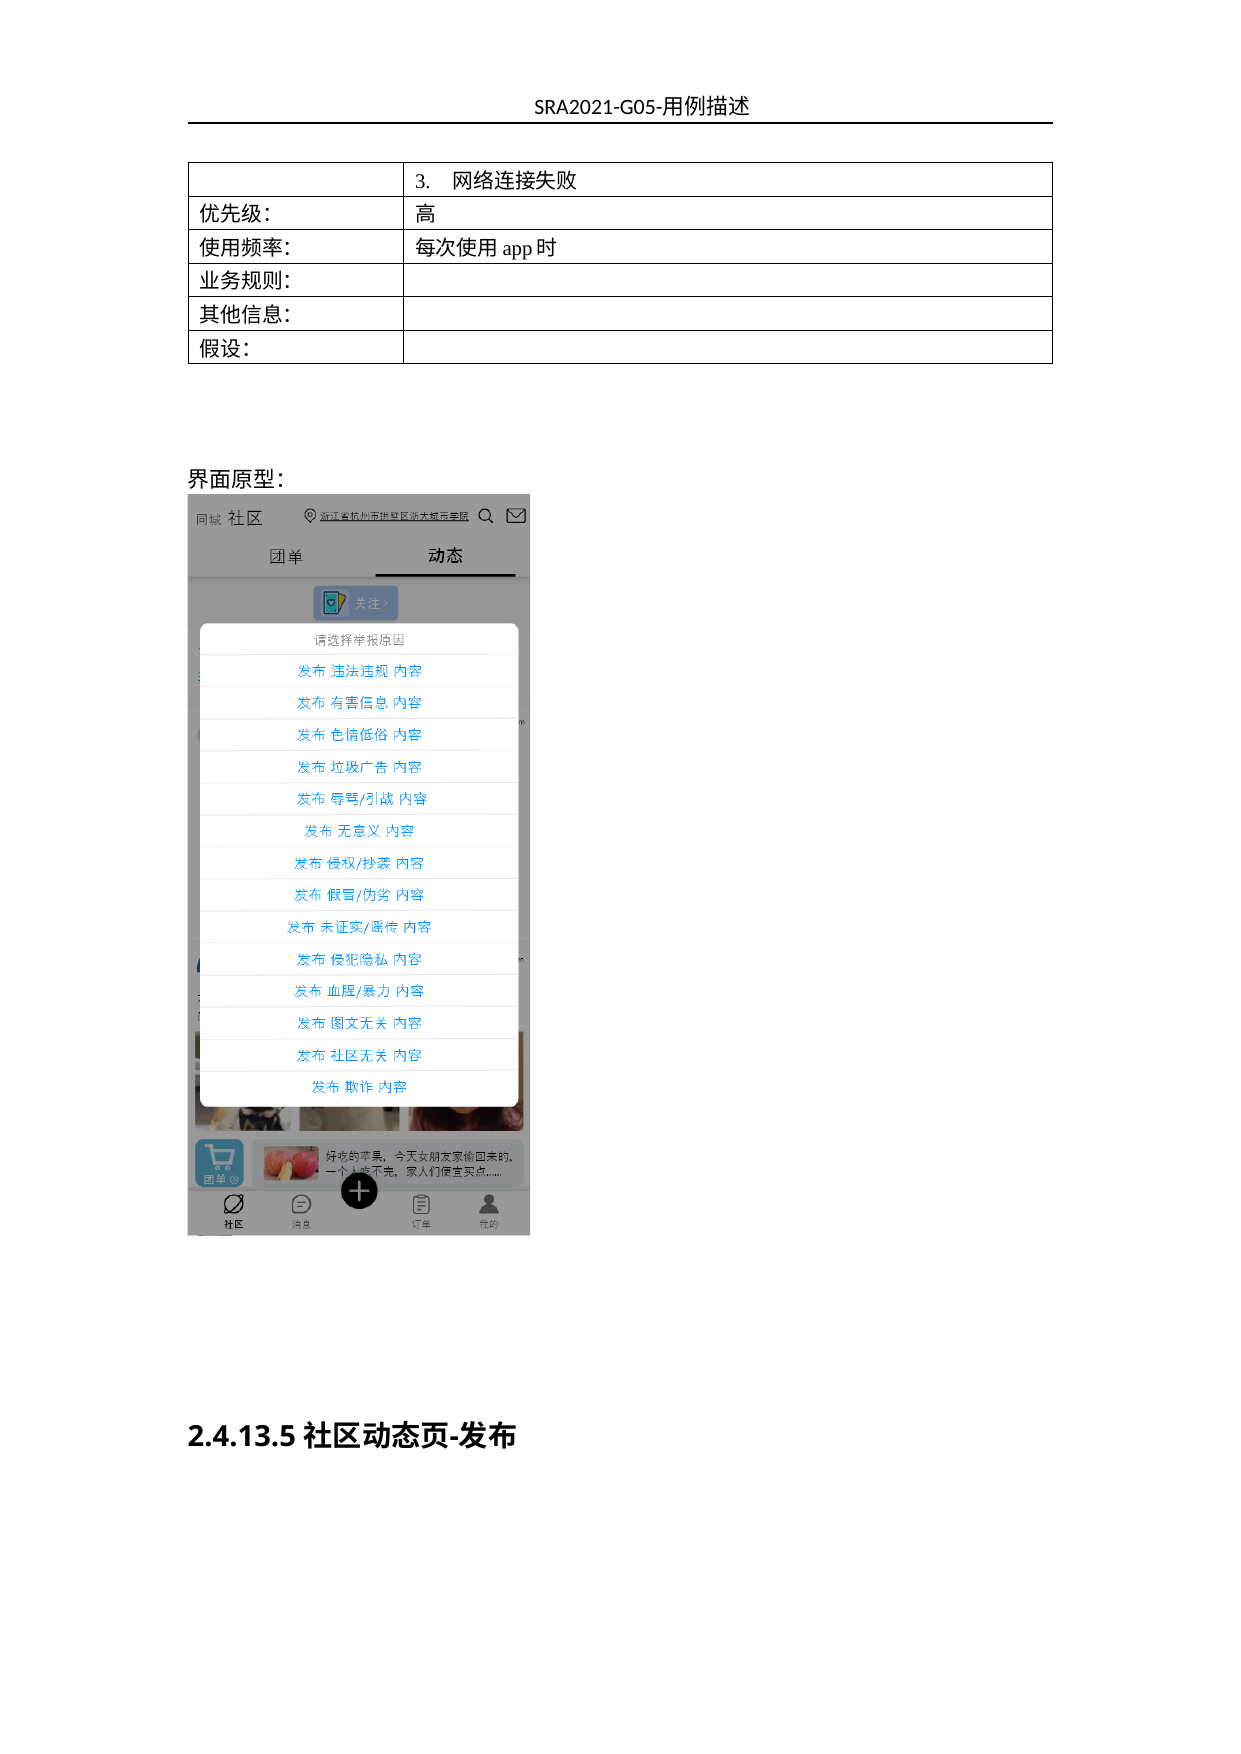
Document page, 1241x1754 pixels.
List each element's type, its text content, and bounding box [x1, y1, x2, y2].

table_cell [404, 163, 1052, 196]
subtitle 2.4.13.5 社区动态页-发布 [187, 1401, 1053, 1466]
table_cell 优先级： [189, 197, 403, 229]
table_cell [404, 331, 1052, 363]
table_cell 其他信息： [189, 297, 403, 330]
table_cell 业务规则： [189, 264, 403, 296]
table_cell [404, 297, 1052, 330]
table_cell 假设： [189, 331, 403, 363]
table_cell 异常： [189, 163, 403, 196]
table_cell [404, 264, 1052, 296]
table_cell 每次使用app时 [404, 230, 1052, 263]
picture [187, 494, 530, 1236]
table_cell 高 [404, 197, 1052, 229]
text 界面原型： [187, 462, 1053, 494]
table_cell 使用频率： [189, 230, 403, 263]
